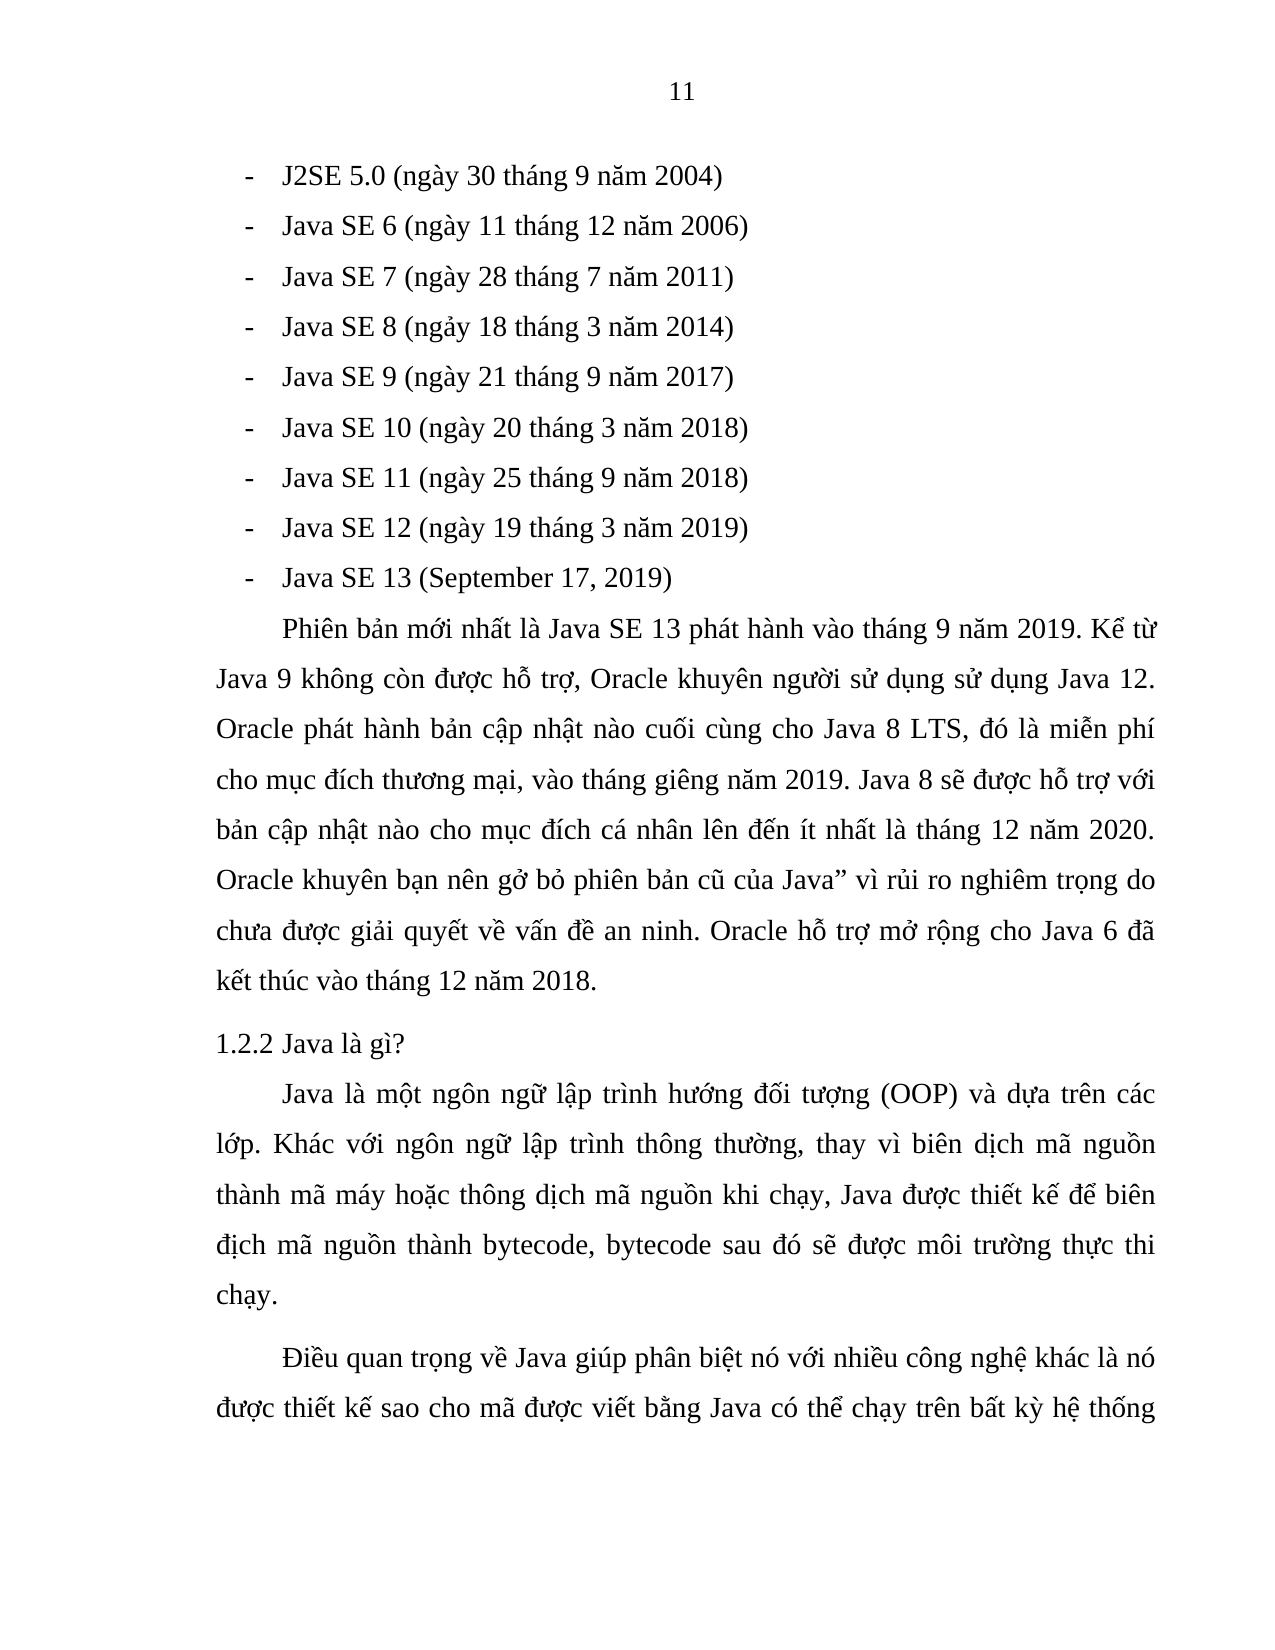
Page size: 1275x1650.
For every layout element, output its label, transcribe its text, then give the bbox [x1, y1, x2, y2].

list Java SE 10 (ngày 20 tháng 3 năm 2018) [244, 410, 1157, 443]
list Phiên bản mới nhất là Java SE 13 phát hành vào tháng 9 năm 2019. Kể từ Java 9 không còn được hỗ trợ, Oracle khuyên người sử dụng sử dụng Java 12. Oracle phát hành bản cập nhật nào cuối cùng cho Java 8 LTS, đó là miễn phí cho mục đích thương mại, vào tháng giêng năm 2019. Java 8 sẽ được hỗ trợ với bản cập nhật nào cho mục đích cá nhân lên đến ít nhất là tháng 12 năm 2020. Oracle khuyên bạn nên gở bỏ phiên bản cũ của Java” vì rủi ro nghiêm trọng do chưa được giải quyết về vấn đề an ninh. Oracle hỗ trợ mở rộng cho Java 6 đã kết thúc vào tháng 12 năm 2018. [216, 611, 1157, 997]
list Java là gì? [244, 1026, 1157, 1059]
list Java SE 13 (September 17, 2019) [244, 561, 1157, 594]
list Java là một ngôn ngữ lập trình hướng đối tượng (OOP) và dựa trên các lớp. Khác với ngôn ngữ lập trình thông thường, thay vì biên dịch mã nguồn thành mã máy hoặc thông dịch mã nguồn khi chạy, Java được thiết kế để biên địch mã nguồn thành bytecode, bytecode sau đó sẽ được môi trường thực thi chạy. [216, 1076, 1157, 1311]
list Java SE 8 (ngảy 18 tháng 3 năm 2014) [244, 309, 1157, 343]
list J2SE 5.0 (ngày 30 tháng 9 năm 2004) [244, 158, 1157, 192]
list Java SE 12 (ngày 19 tháng 3 năm 2019) [244, 510, 1157, 544]
list Java SE 9 (ngày 21 tháng 9 năm 2017) [244, 359, 1157, 393]
list Java SE 6 (ngày 11 tháng 12 năm 2006) [244, 208, 1157, 242]
list Java SE 11 (ngày 25 tháng 9 năm 2018) [244, 460, 1157, 493]
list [216, 1340, 1157, 1424]
list Java SE 7 (ngày 28 tháng 7 năm 2011) [244, 259, 1157, 292]
